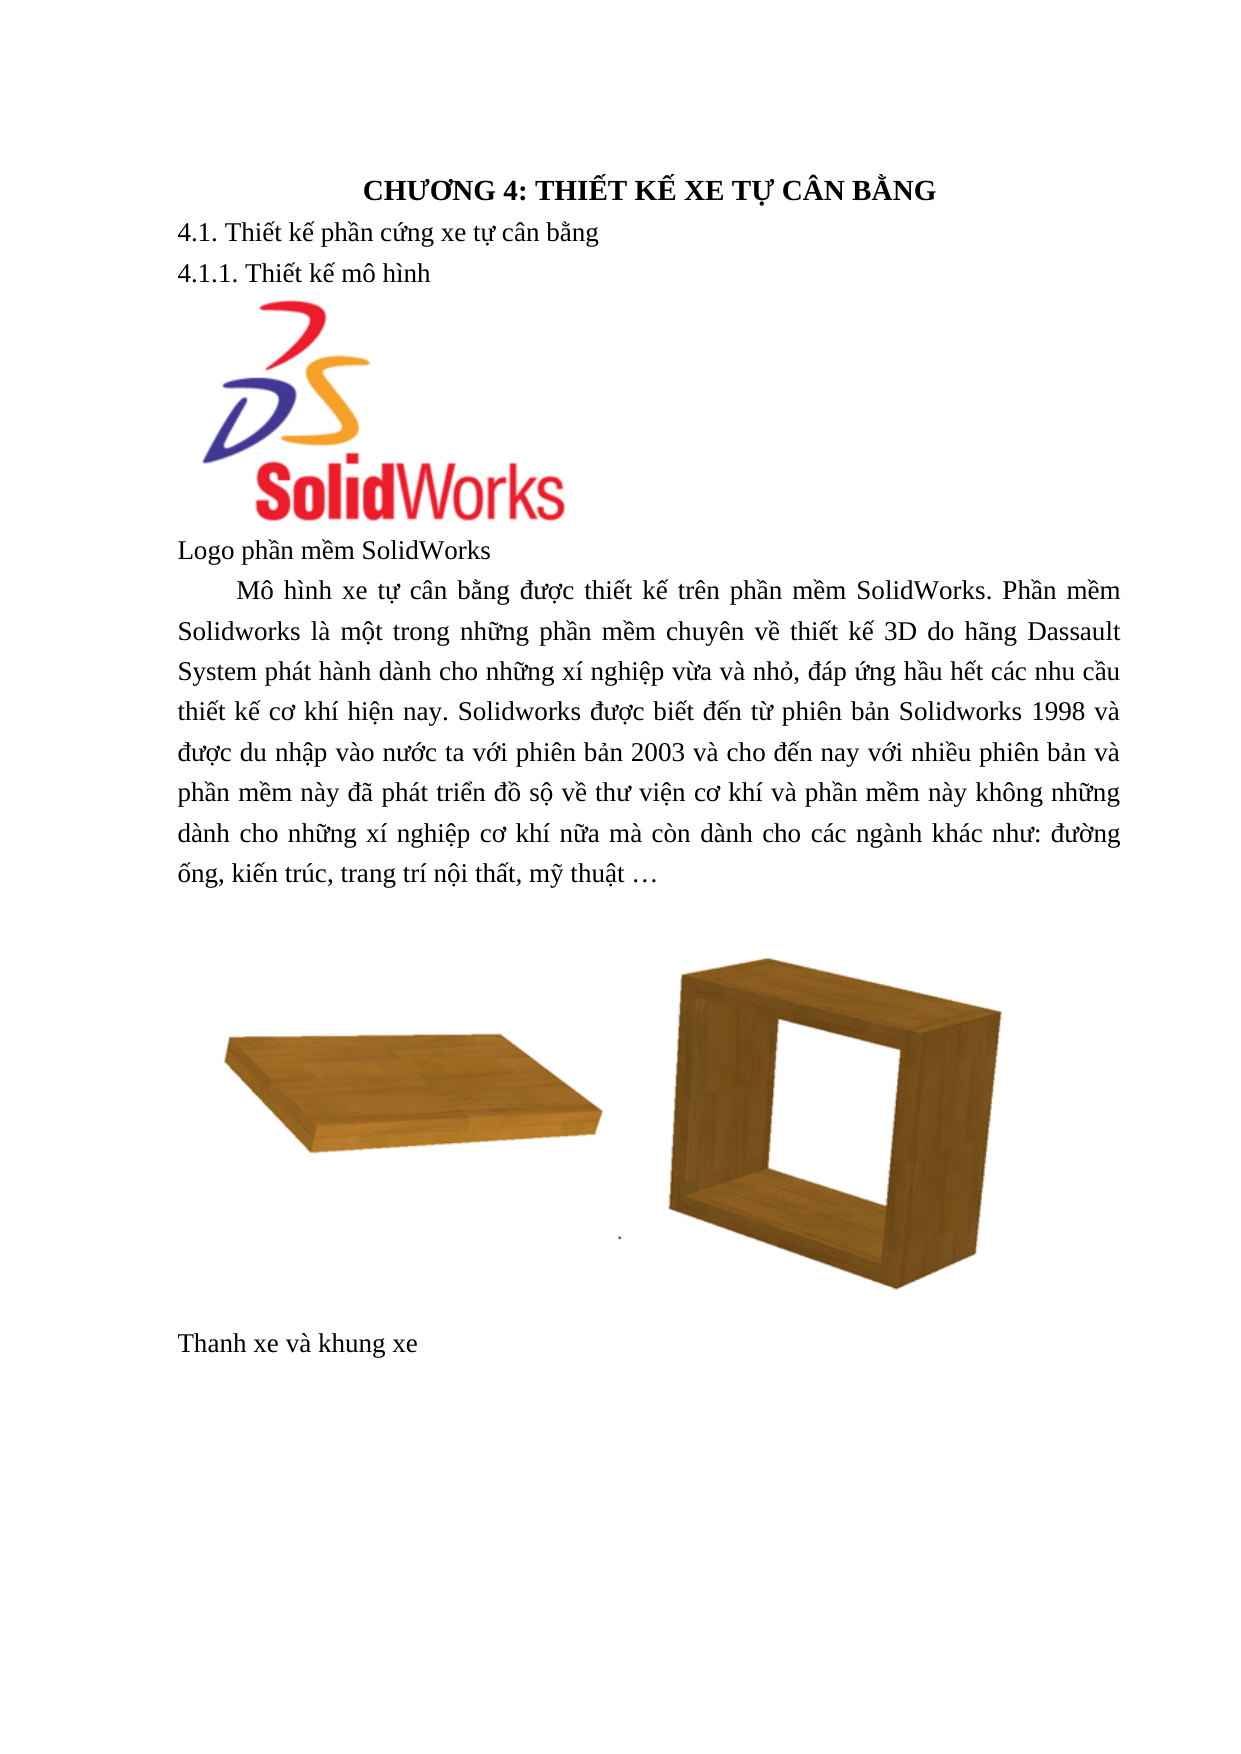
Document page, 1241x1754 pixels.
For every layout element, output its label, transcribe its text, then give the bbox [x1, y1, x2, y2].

picture [177, 897, 1123, 1318]
text Thanh xe và khung xe [177, 1327, 1122, 1358]
text 4.1. Thiết kế phần cứng xe tự cân bằng [177, 216, 1122, 247]
picture [177, 297, 591, 525]
subtitle CHƯƠNG 4: THIẾT KẾ XE TỰ CÂN BẰNG [177, 173, 1122, 206]
text Mô hình xe tự cân bằng được thiết kế trên phần mềm SolidWorks. Phần mềm Solidworks là một trong những phần mềm chuyên về thiết kế 3D do hãng Dassault System phát hành dành cho những xí nghiệp vừa và nhỏ, đáp ứng hầu hết các nhu cầu thiết kế cơ khí hiện nay. Solidworks được biết đến từ phiên bản Solidworks 1998 và được du nhập vào nước ta với phiên bản 2003 và cho đến nay với nhiều phiên bản và phần mềm này đã phát triển đồ sộ về thư viện cơ khí và phần mềm này không những dành cho những xí nghiệp cơ khí nữa mà còn dành cho các ngành khác như: đường ống, kiến trúc, trang trí nội thất, mỹ thuật … [177, 574, 1122, 888]
text 4.1.1. Thiết kế mô hình [177, 257, 1122, 288]
text Logo phần mềm SolidWorks [177, 534, 1122, 565]
